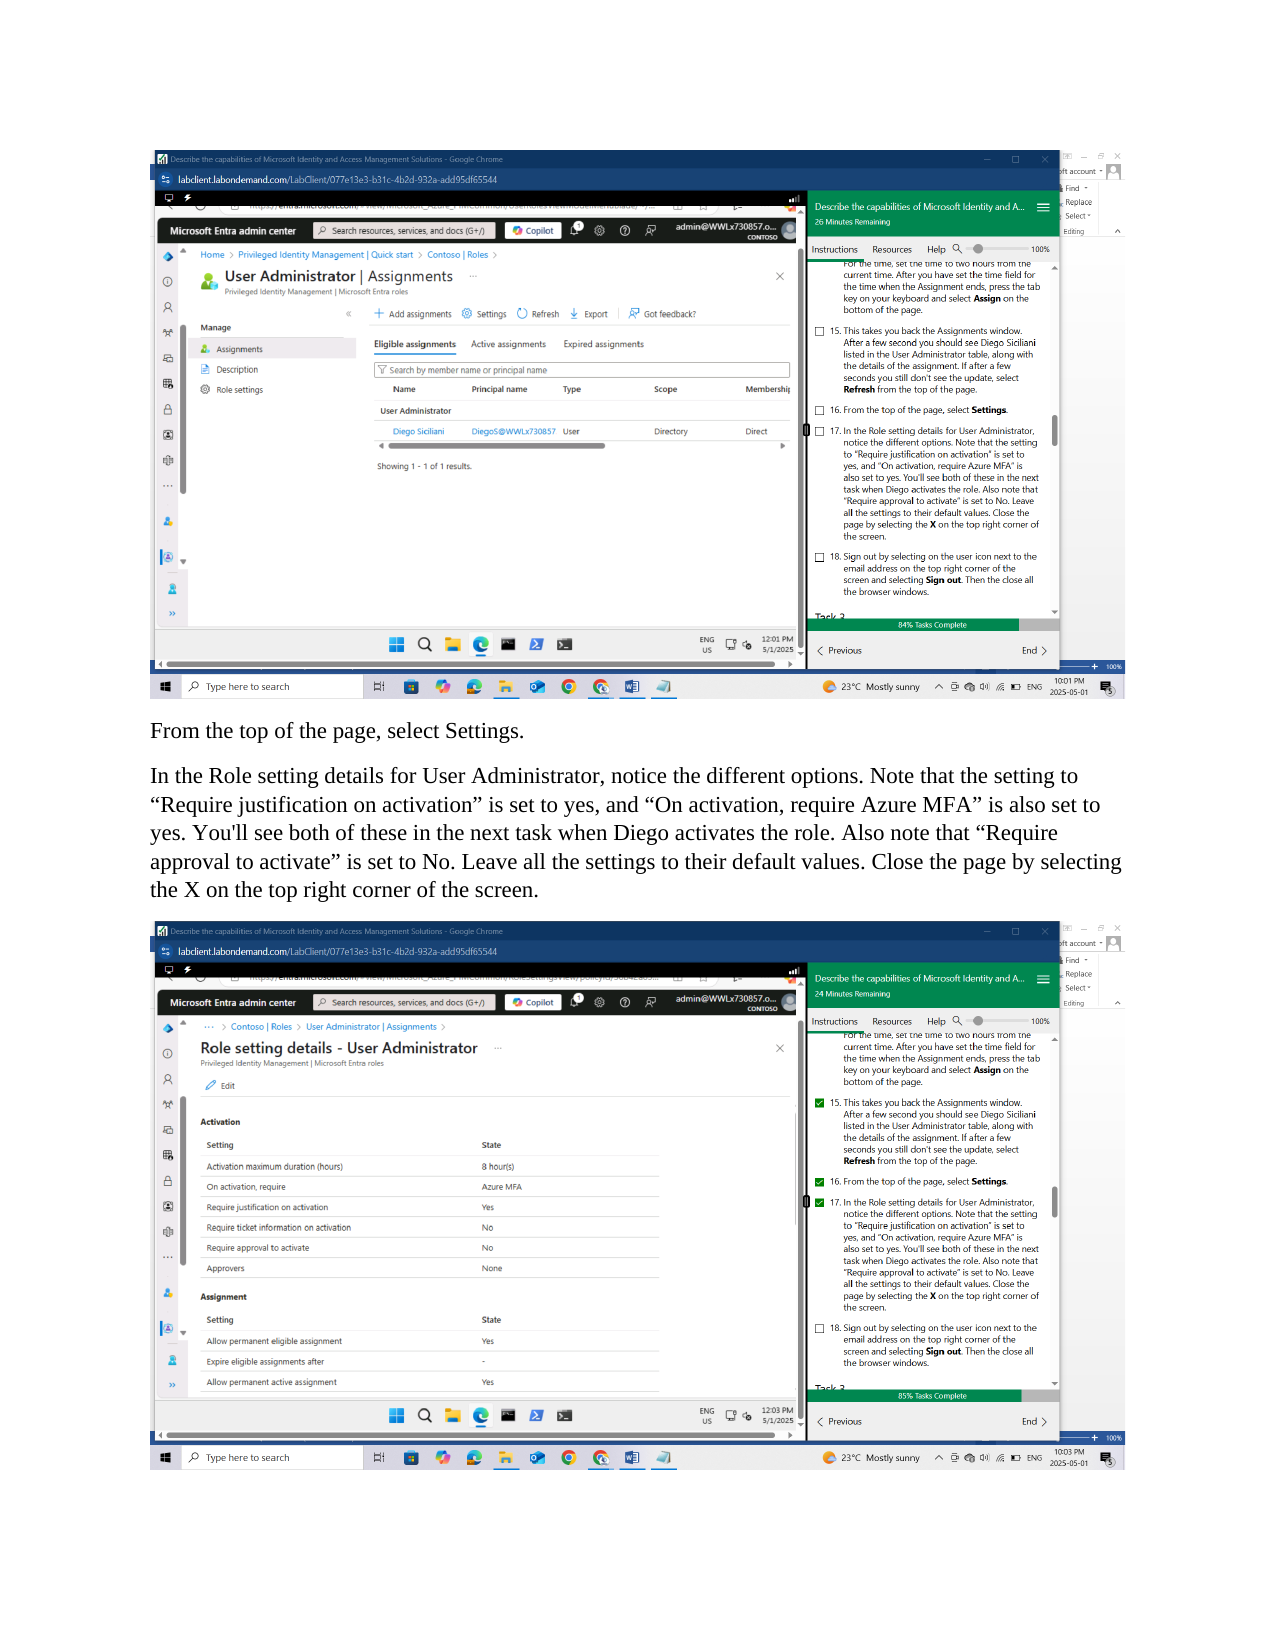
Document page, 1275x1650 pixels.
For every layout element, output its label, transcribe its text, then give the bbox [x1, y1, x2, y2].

picture [150, 921, 1125, 1470]
picture [150, 150, 1125, 699]
text From the top of the page, select Settings. [150, 717, 1125, 744]
text In the Role setting details for User Administrator, notice the different options. Note that the setting to “Require justification on activation” is set to yes, and “On activation, require Azure MFA” is also set to yes. You'll see both of these in the next task when Diego activates the role. Also note that “Require approval to activate” is set to No. Leave all the settings to their default values. Close the page by selecting the X on the top right corner of the screen. [150, 762, 1125, 902]
